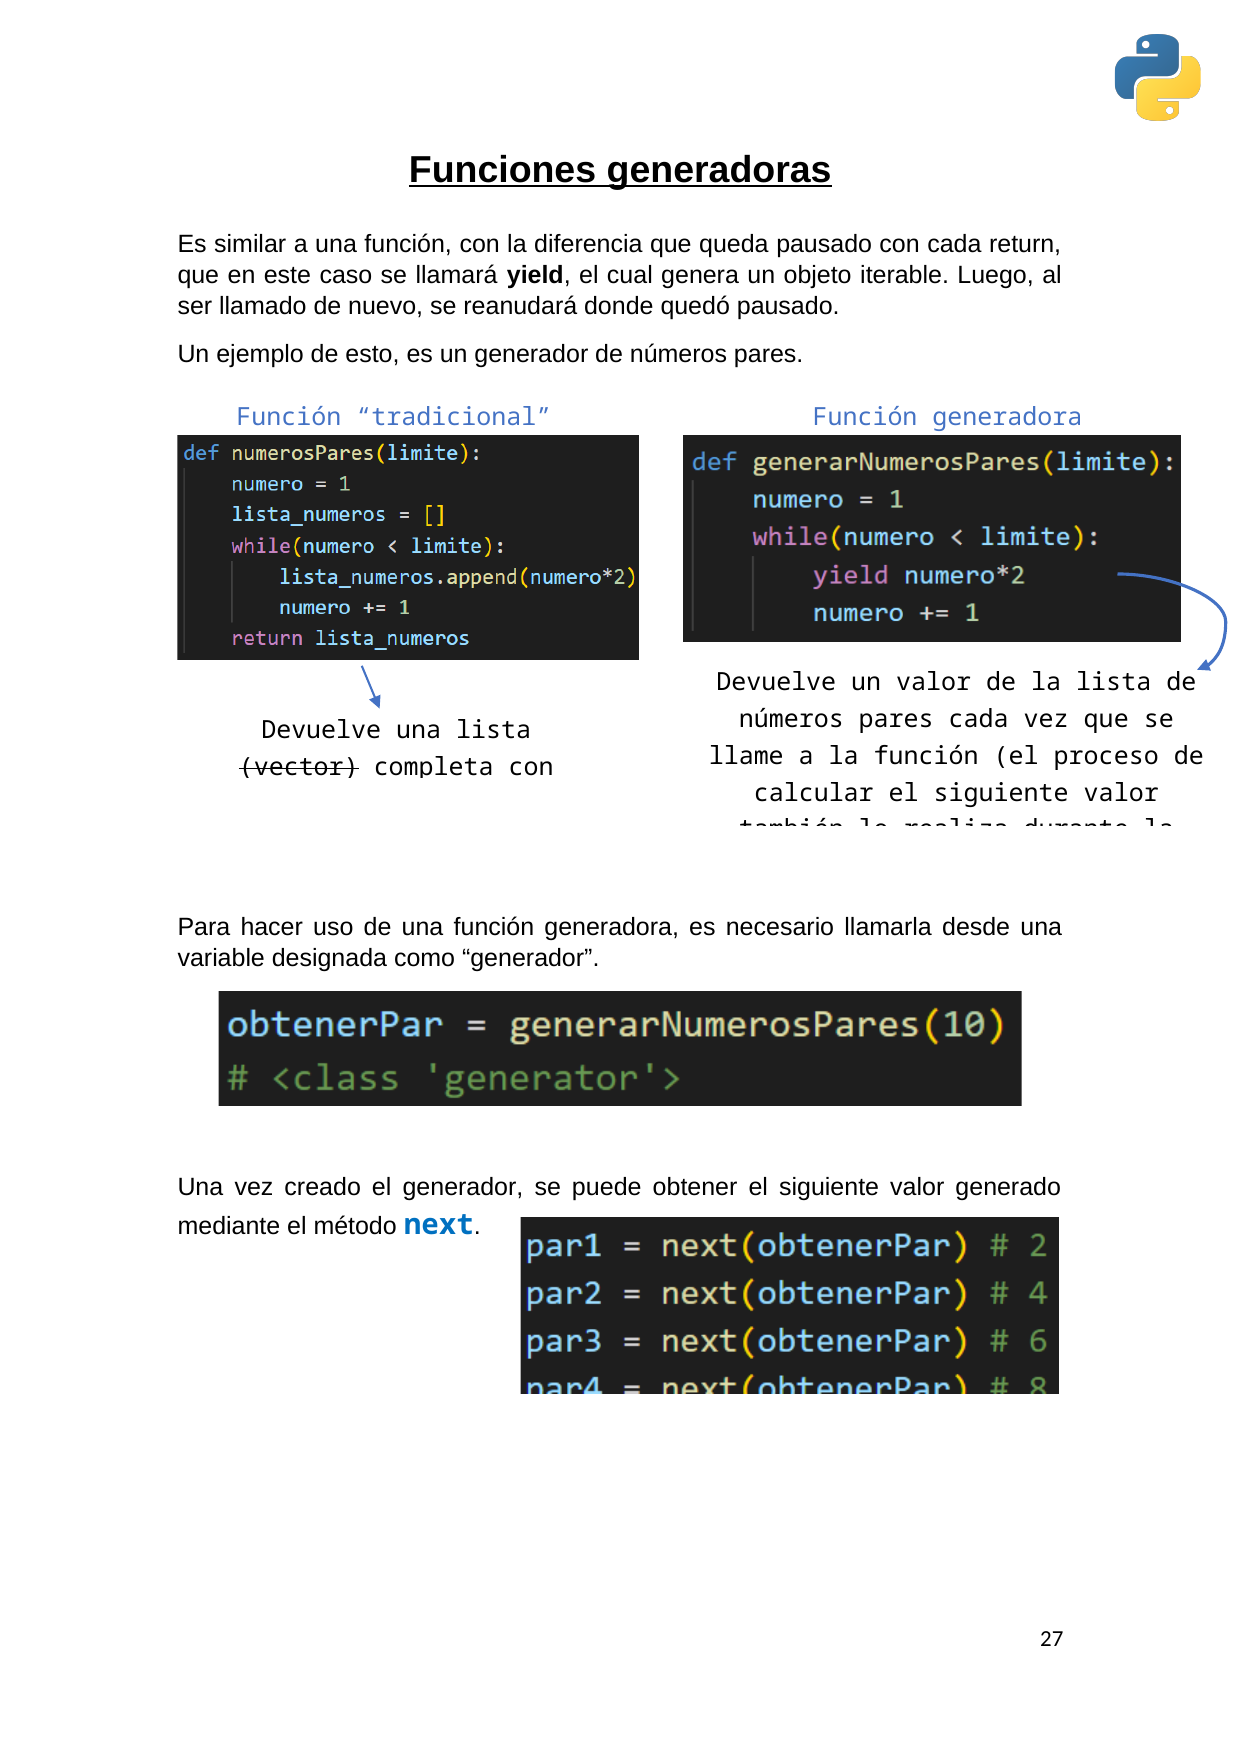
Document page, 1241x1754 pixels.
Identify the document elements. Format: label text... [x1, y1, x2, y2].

picture [218, 991, 1022, 1106]
text Función “tradicional” Función generadora [236, 398, 1181, 433]
text Funciones generadoras [177, 148, 1063, 191]
picture [1114, 34, 1201, 121]
text Una vez creado el generador, se puede obtener el siguiente valor generado mediante el método next. [177, 1172, 1063, 1243]
text Un ejemplo de esto, es un generador de números pares. [177, 339, 1063, 367]
text Es similar a una función, con la diferencia que queda pausado con cada return, que en este caso se llamará yield, el cual genera un objeto iterable. Luego, al ser llamado de nuevo, se reanudará donde quedó pausado. [177, 229, 1063, 320]
picture [520, 1217, 1059, 1394]
picture [177, 435, 639, 660]
picture [683, 435, 1181, 642]
text Para hacer uso de una función generadora, es necesario llamarla desde una variable designada como “generador”. [177, 912, 1063, 972]
